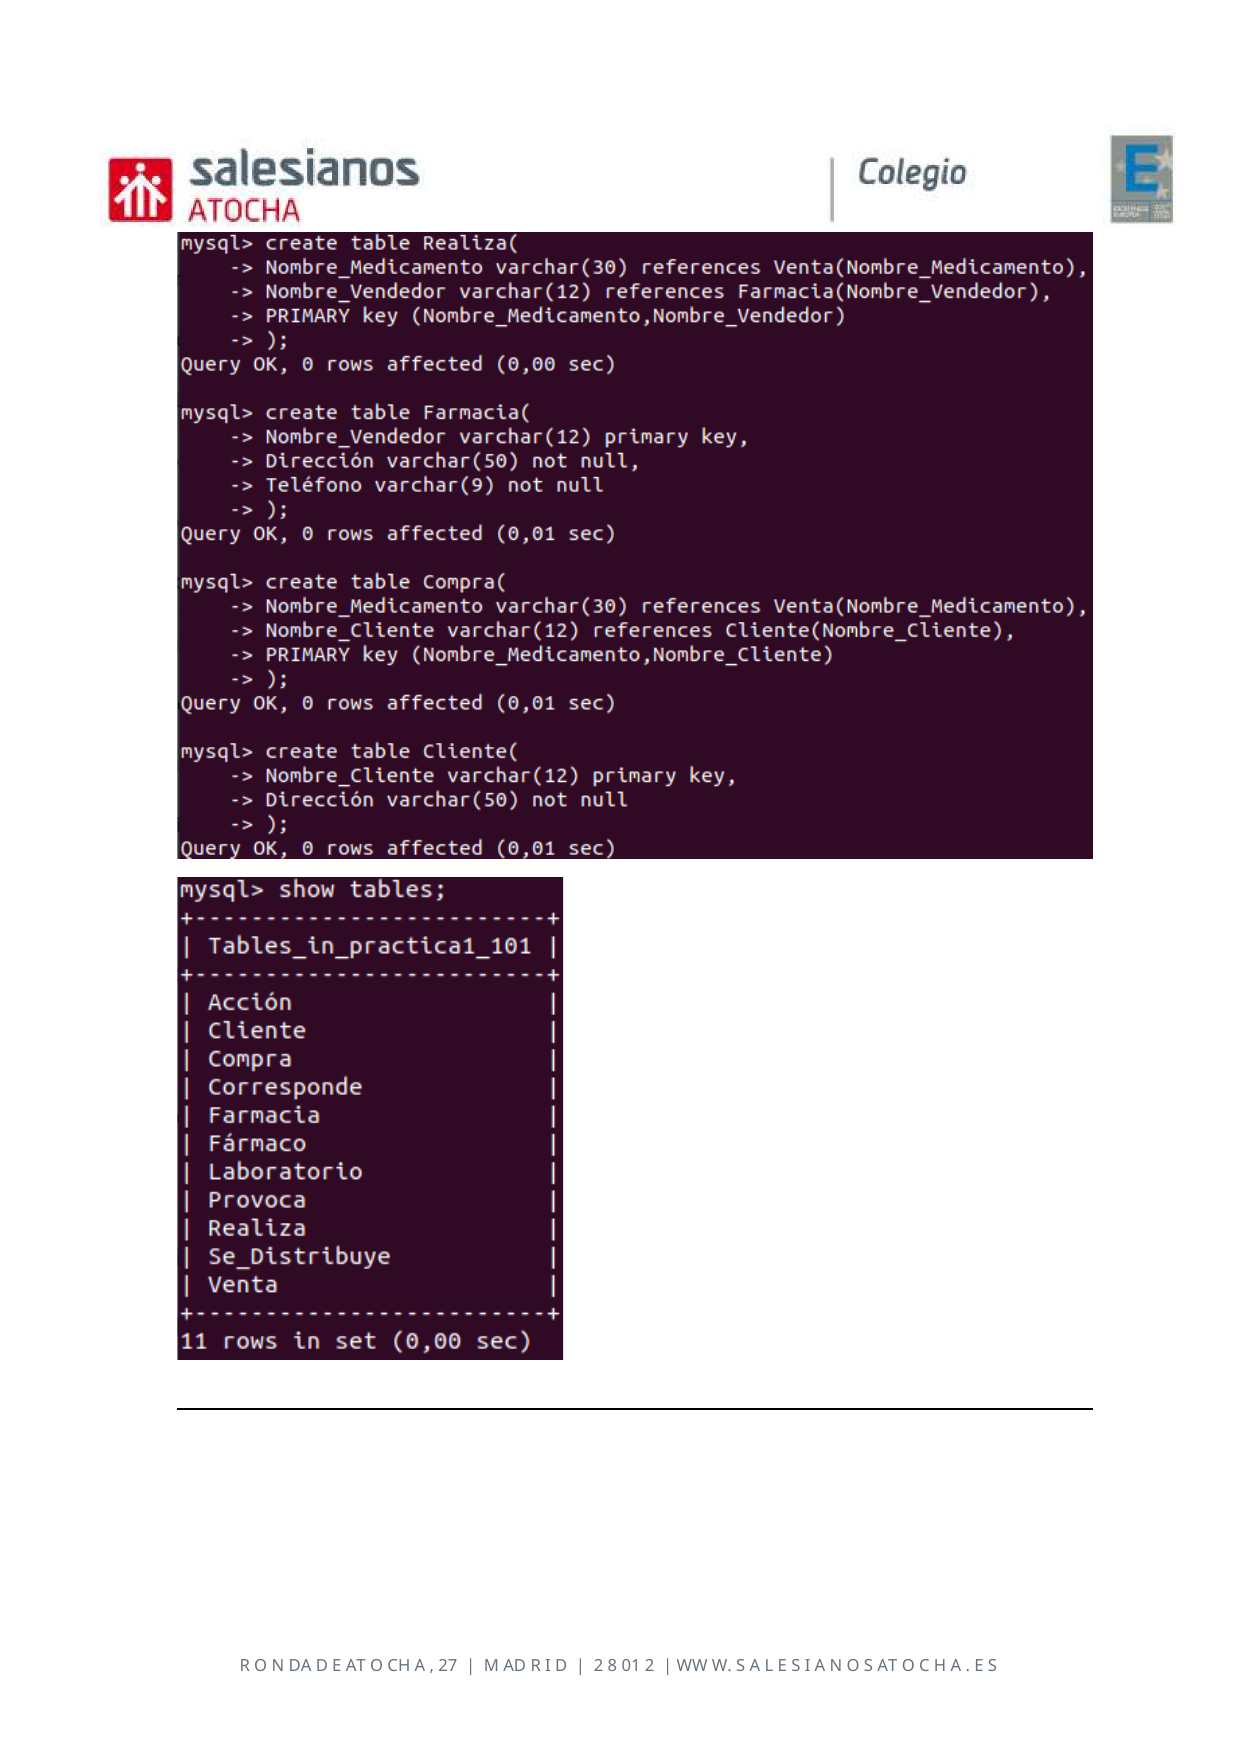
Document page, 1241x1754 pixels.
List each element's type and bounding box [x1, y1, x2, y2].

picture [177, 877, 564, 1360]
picture [177, 232, 1093, 859]
picture [0, 0, 1238, 231]
